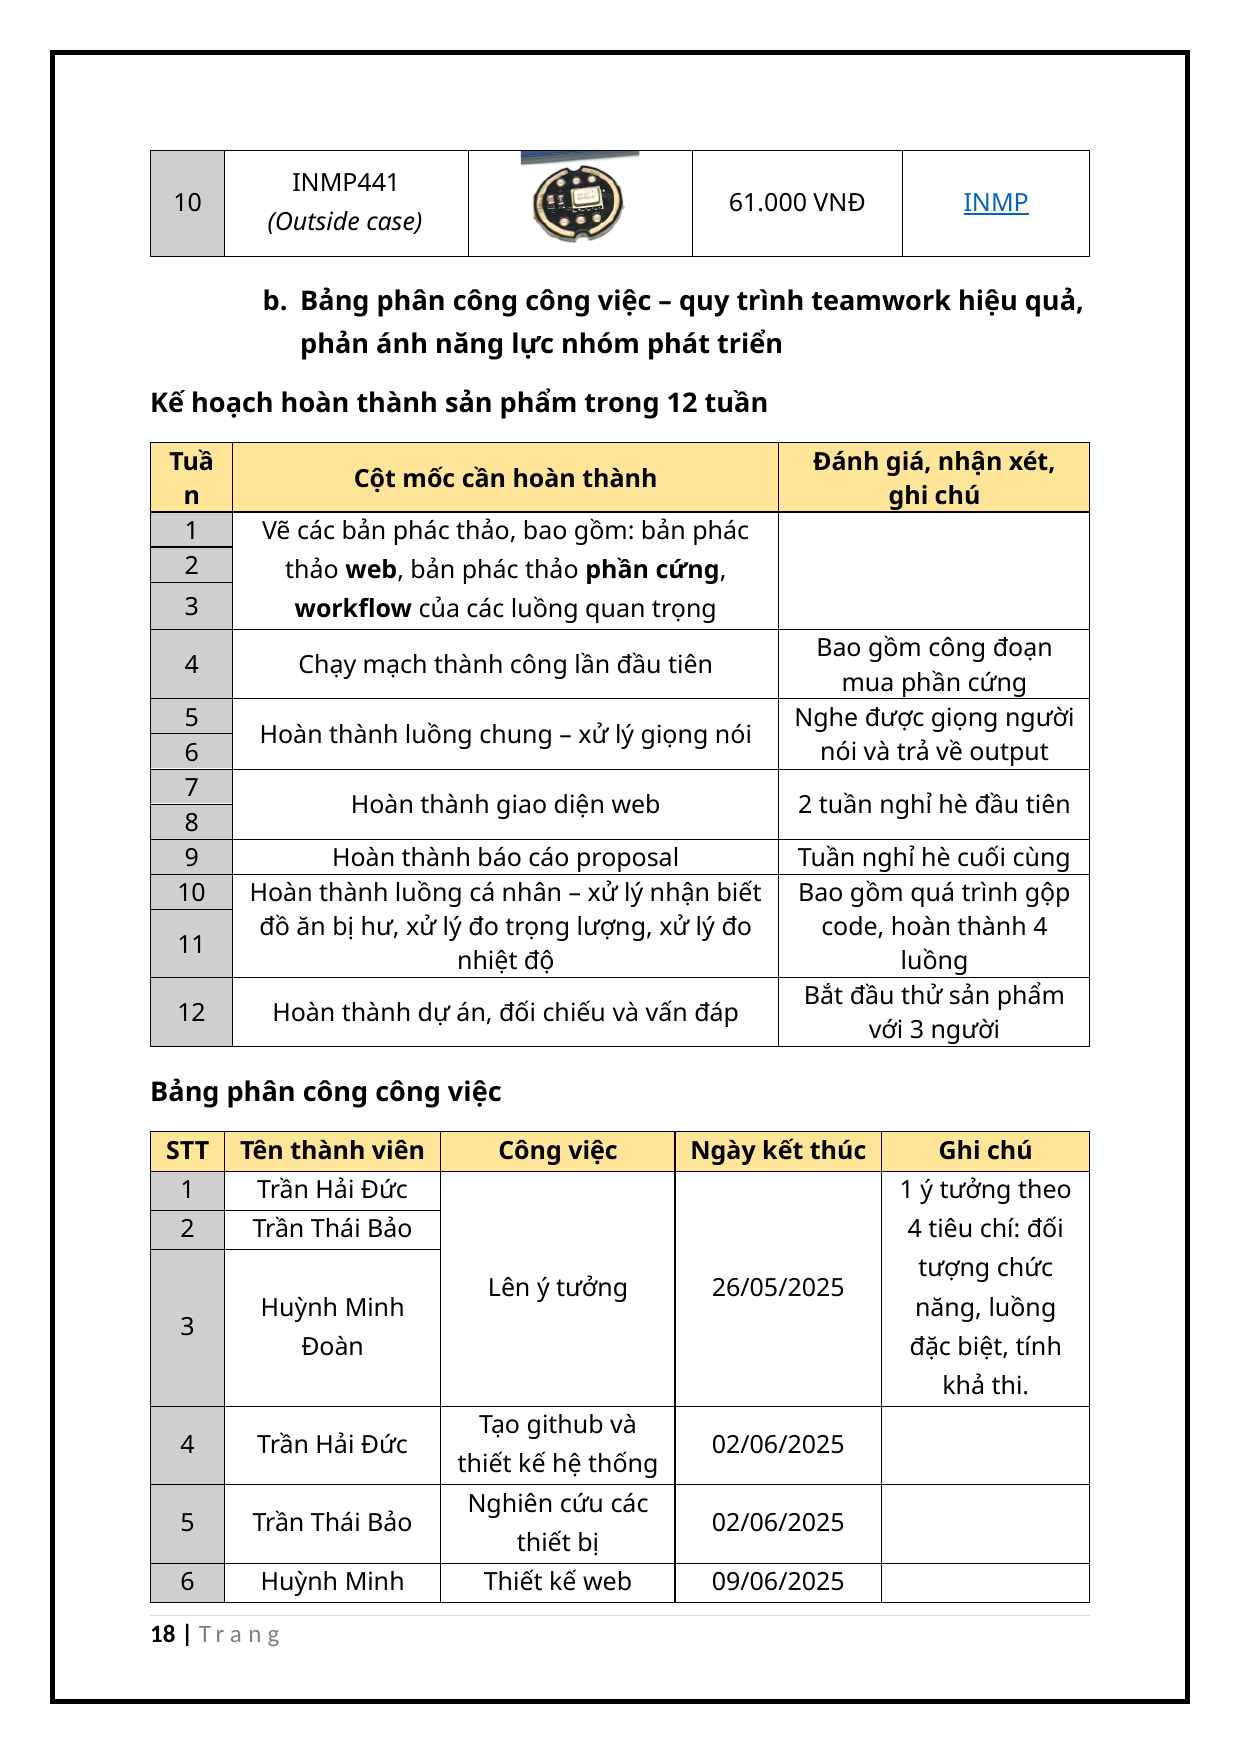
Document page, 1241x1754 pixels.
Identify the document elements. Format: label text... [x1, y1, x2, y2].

table_cell 1 ý tưởng theo 4 tiêu chí: đối tượng chức năng, luồng đặc biệt, tính khả thi. [882, 1172, 1089, 1406]
table_cell [882, 1485, 1089, 1563]
table_header Công việc [441, 1132, 674, 1171]
table_cell [469, 151, 692, 256]
table_cell Nghe được giọng người nói và trả về output [779, 699, 1089, 768]
table_cell Hoàn thành dự án, đối chiếu và vấn đáp [233, 978, 778, 1046]
table_header Cột mốc cần hoàn thành [233, 443, 778, 511]
table_cell 5 [151, 699, 232, 733]
table_cell 3 [151, 1250, 224, 1406]
table_cell 10 [151, 875, 232, 909]
table_cell Bắt đầu thử sản phẩm với 3 người [779, 978, 1089, 1046]
table_cell 2 [151, 548, 232, 582]
table_cell 26/05/2025 [676, 1172, 881, 1406]
table_header Ghi chú [882, 1132, 1089, 1171]
table_cell Bao gồm quá trình gộp code, hoàn thành 4 luồng [779, 875, 1089, 977]
table_cell Trần Hải Đức [225, 1172, 440, 1210]
table_cell 4 [151, 1407, 224, 1484]
table_cell 61.000 VNĐ [693, 151, 902, 256]
table_cell 02/06/2025 [676, 1407, 881, 1484]
table_cell Thiết kế web [441, 1564, 674, 1602]
table_cell Nghiên cứu các thiết bị [441, 1485, 674, 1563]
table_cell 2 [151, 1211, 224, 1249]
text Bảng phân công công việc [150, 1072, 1090, 1109]
table_cell 5 [151, 1485, 224, 1563]
table_cell Trần Hải Đức [225, 1407, 440, 1484]
table_cell [882, 1564, 1089, 1602]
table_cell Huỳnh Minh Đoàn [225, 1250, 440, 1406]
table_cell Hoàn thành giao diện web [233, 770, 778, 839]
table_header Tên thành viên [225, 1132, 440, 1171]
table_cell 12 [151, 978, 232, 1046]
table_cell Trần Thái Bảo [225, 1211, 440, 1249]
table_cell Hoàn thành luồng cá nhân – xử lý nhận biết đồ ăn bị hư, xử lý đo trọng lượng, xử lý đo nhiệt độ [233, 875, 778, 977]
table_cell 6 [151, 734, 232, 768]
table_cell 09/06/2025 [676, 1564, 881, 1602]
table_cell 6 [151, 1564, 224, 1602]
table_cell Lên ý tưởng [441, 1172, 674, 1406]
table_cell Hoàn thành báo cáo proposal [233, 840, 778, 874]
table_cell 1 [151, 1172, 224, 1210]
list Bảng phân công công việc – quy trình teamwork hiệu quả, phản ánh năng lực nhóm phát triển [262, 282, 1090, 361]
picture [520, 151, 640, 252]
table_cell 10 [151, 151, 224, 256]
table_cell 8 [151, 805, 232, 839]
table_cell [882, 1407, 1089, 1484]
table_header Đánh giá, nhận xét, ghi chú [779, 443, 1089, 511]
table_cell 2 tuần nghỉ hè đầu tiên [779, 770, 1089, 839]
table_cell [779, 513, 1089, 629]
table_cell INMP [903, 151, 1089, 256]
table_cell Vẽ các bản phác thảo, bao gồm: bản phác thảo web, bản phác thảo phần cứng, workflow của các luồng quan trọng [233, 513, 778, 629]
table_cell Tạo github và thiết kế hệ thống [441, 1407, 674, 1484]
table_cell 3 [151, 583, 232, 629]
table_cell Bao gồm công đoạn mua phần cứng [779, 630, 1089, 698]
table_cell 1 [151, 513, 232, 546]
table_cell Huỳnh Minh Đoàn [225, 1564, 440, 1602]
table_cell Chạy mạch thành công lần đầu tiên [233, 630, 778, 698]
table_header Tuần [151, 443, 232, 511]
table_cell 9 [151, 840, 232, 874]
text Kế hoạch hoàn thành sản phẩm trong 12 tuần [150, 383, 1090, 420]
table_cell Tuần nghỉ hè cuối cùng [779, 840, 1089, 874]
table_cell Hoàn thành luồng chung – xử lý giọng nói [233, 699, 778, 768]
table_cell 4 [151, 630, 232, 698]
table_cell 7 [151, 770, 232, 803]
table_cell 02/06/2025 [676, 1485, 881, 1563]
table_cell INMP441 (Outside case) [225, 151, 468, 256]
table_header Ngày kết thúc [676, 1132, 881, 1171]
table_header STT [151, 1132, 224, 1171]
table_cell Trần Thái Bảo [225, 1485, 440, 1563]
table_cell 11 [151, 910, 232, 977]
